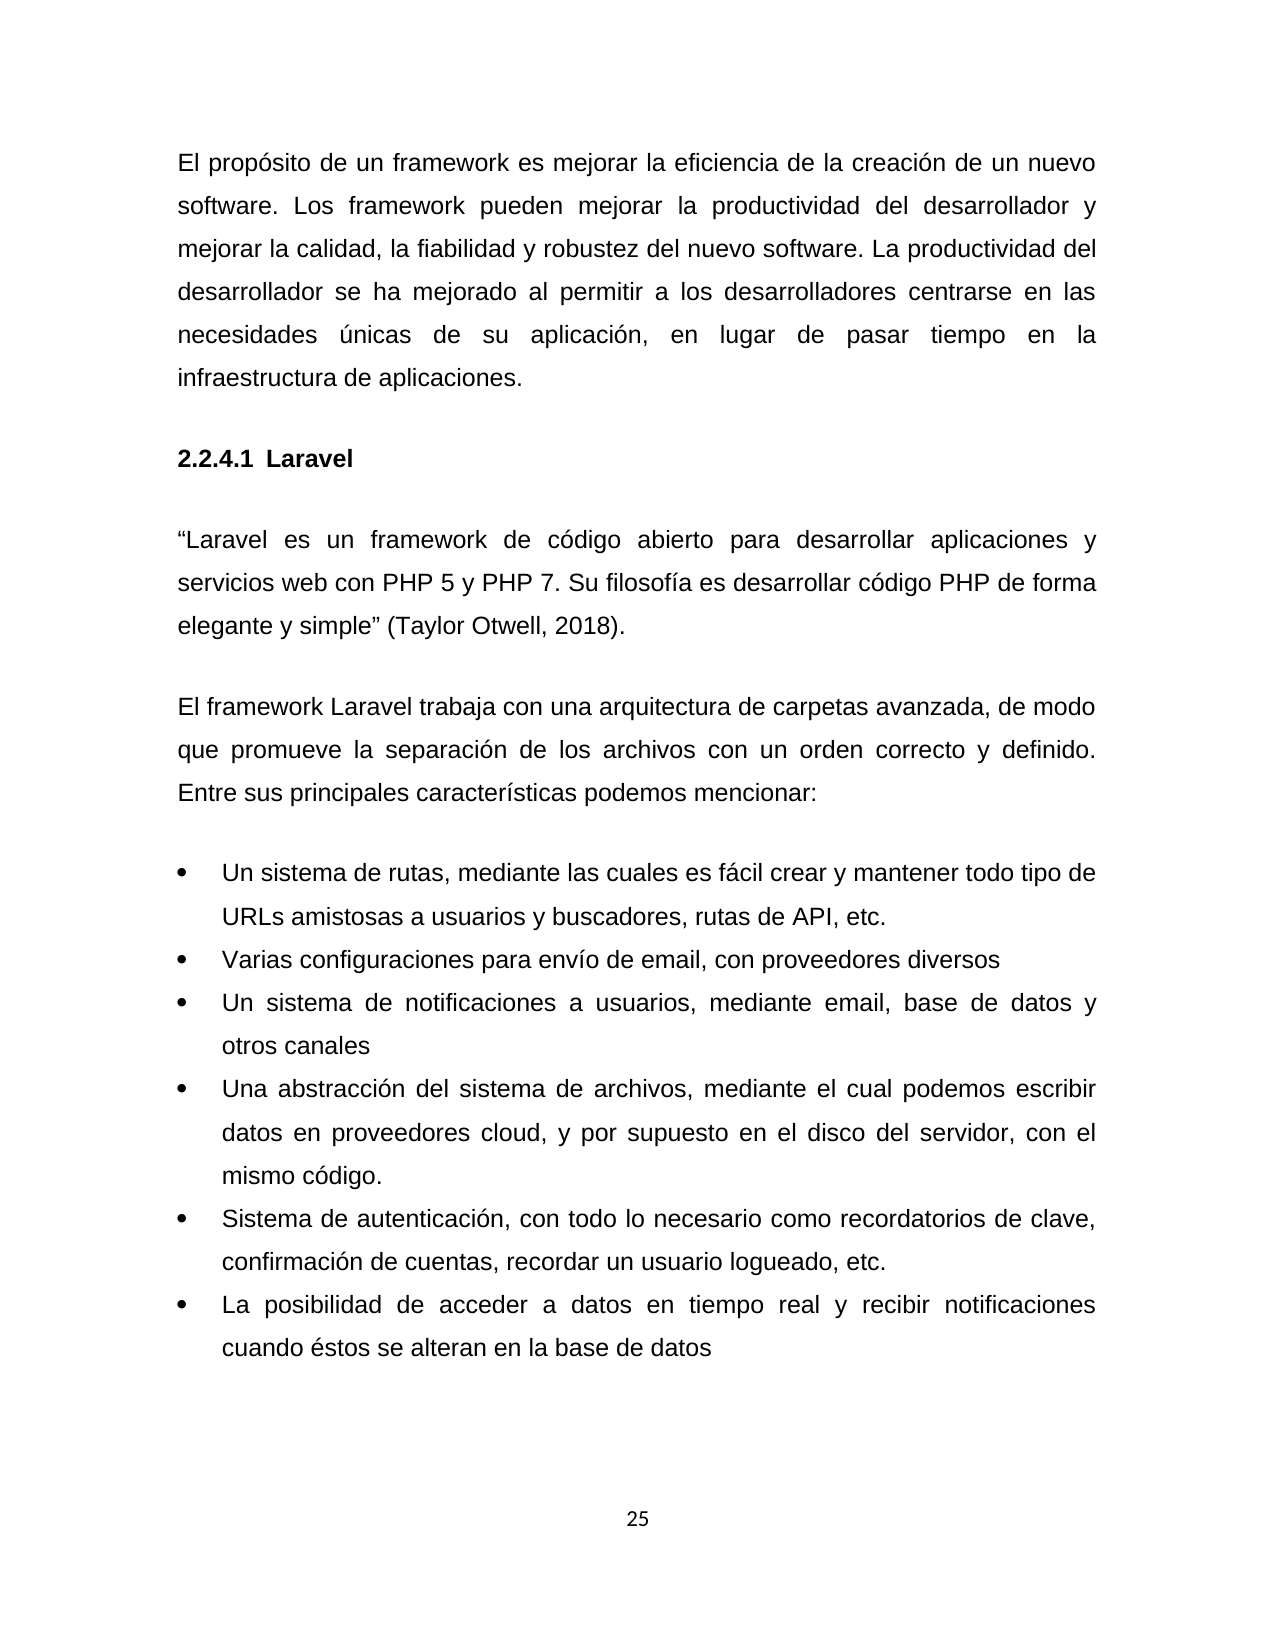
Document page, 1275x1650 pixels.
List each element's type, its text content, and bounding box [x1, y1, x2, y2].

list Laravel [177, 444, 1098, 473]
text El propósito de un framework es mejorar la eficiencia de la creación de un nuevo software. Los framework pueden mejorar la productividad del desarrollador y mejorar la calidad, la fiabilidad y robustez del nuevo software. La productividad del desarrollador se ha mejorado al permitir a los desarrolladores centrarse en las necesidades únicas de su aplicación, en lugar de pasar tiempo en la infraestructura de aplicaciones. [177, 148, 1098, 392]
list Una abstracción del sistema de archivos, mediante el cual podemos escribir datos en proveedores cloud, y por supuesto en el disco del servidor, con el mismo código. [177, 1074, 1098, 1189]
list Sistema de autenticación, con todo lo necesario como recordatorios de clave, confirmación de cuentas, recordar un usuario logueado, etc. [177, 1204, 1098, 1276]
list La posibilidad de acceder a datos en tiempo real y recibir notificaciones cuando éstos se alteran en la base de datos [177, 1290, 1098, 1362]
text “Laravel es un framework de código abierto para desarrollar aplicaciones y servicios web con PHP 5 y PHP 7. Su filosofía es desarrollar código PHP de forma elegante y simple” (Taylor Otwell, 2018). [177, 524, 1098, 639]
list Un sistema de rutas, mediante las cuales es fácil crear y mantener todo tipo de URLs amistosas a usuarios y buscadores, rutas de API, etc. [177, 858, 1098, 930]
list Un sistema de notificaciones a usuarios, mediante email, base de datos y otros canales [177, 988, 1098, 1060]
text El framework Laravel trabaja con una arquitectura de carpetas avanzada, de modo que promueve la separación de los archivos con un orden correcto y definido. Entre sus principales características podemos mencionar: [177, 691, 1098, 806]
list Varias configuraciones para envío de email, con proveedores diversos [177, 945, 1098, 973]
